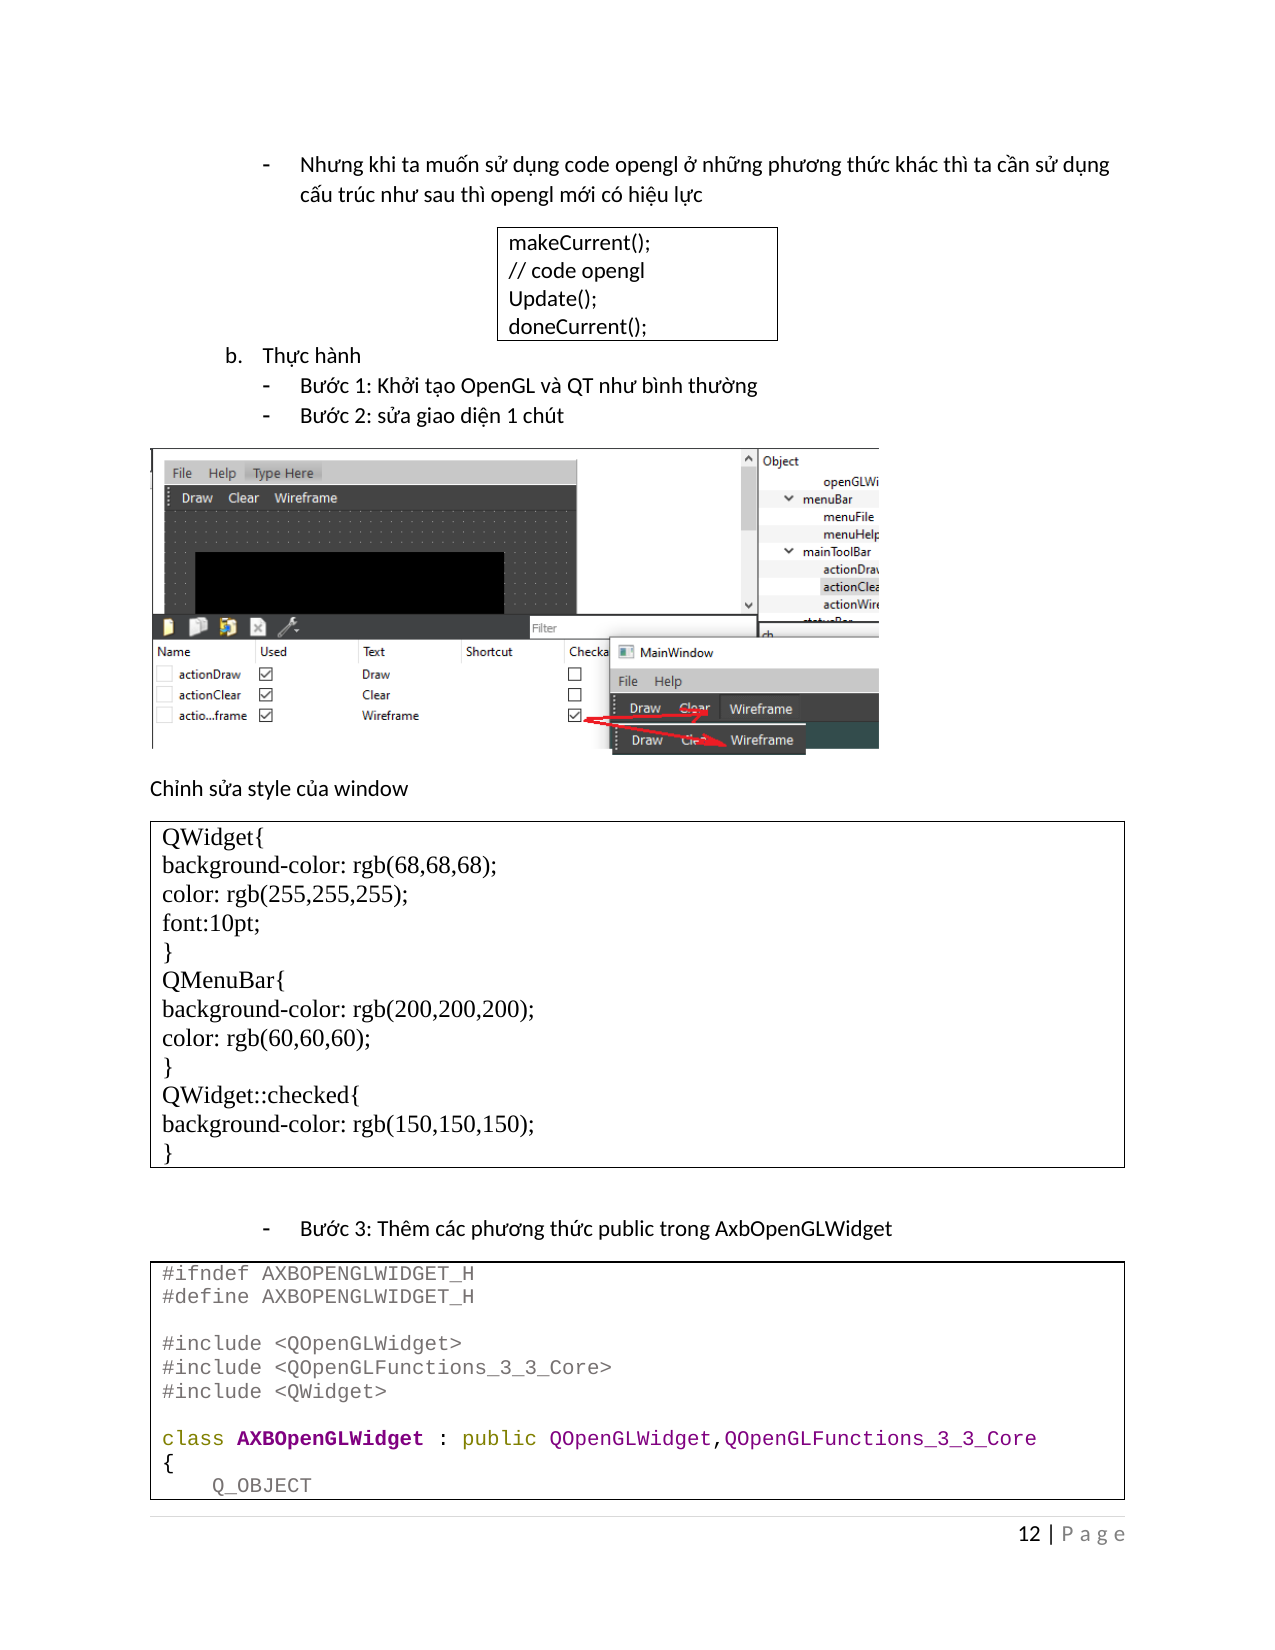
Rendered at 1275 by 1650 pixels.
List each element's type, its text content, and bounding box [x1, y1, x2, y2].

list Nhưng khi ta muốn sử dụng code opengl ở những phương thức khác thì ta cần sử dụng cấu trúc như sau thì opengl mới có hiệu lực [262, 150, 1125, 208]
list Thực hành [225, 341, 1125, 369]
list Bước 2: sửa giao diện 1 chút [262, 402, 1125, 430]
table_header makeCurrent(); // code opengl Update(); doneCurrent(); [498, 228, 777, 340]
picture [150, 448, 880, 755]
list Bước 1: Khởi tạo OpenGL và QT như bình thường [262, 371, 1125, 399]
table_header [151, 1263, 1124, 1499]
text Chỉnh sửa style của window [150, 774, 1125, 802]
list Bước 3: Thêm các phương thức public trong AxbOpenGLWidget [262, 1214, 1125, 1243]
table_header QWidget{ background-color: rgb(68,68,68); color: rgb(255,255,255); font:10pt; } QMenuBar{ background-color: rgb(200,200,200); color: rgb(60,60,60); } QWidget::checked{ background-color: rgb(150,150,150); } [151, 822, 1124, 1167]
